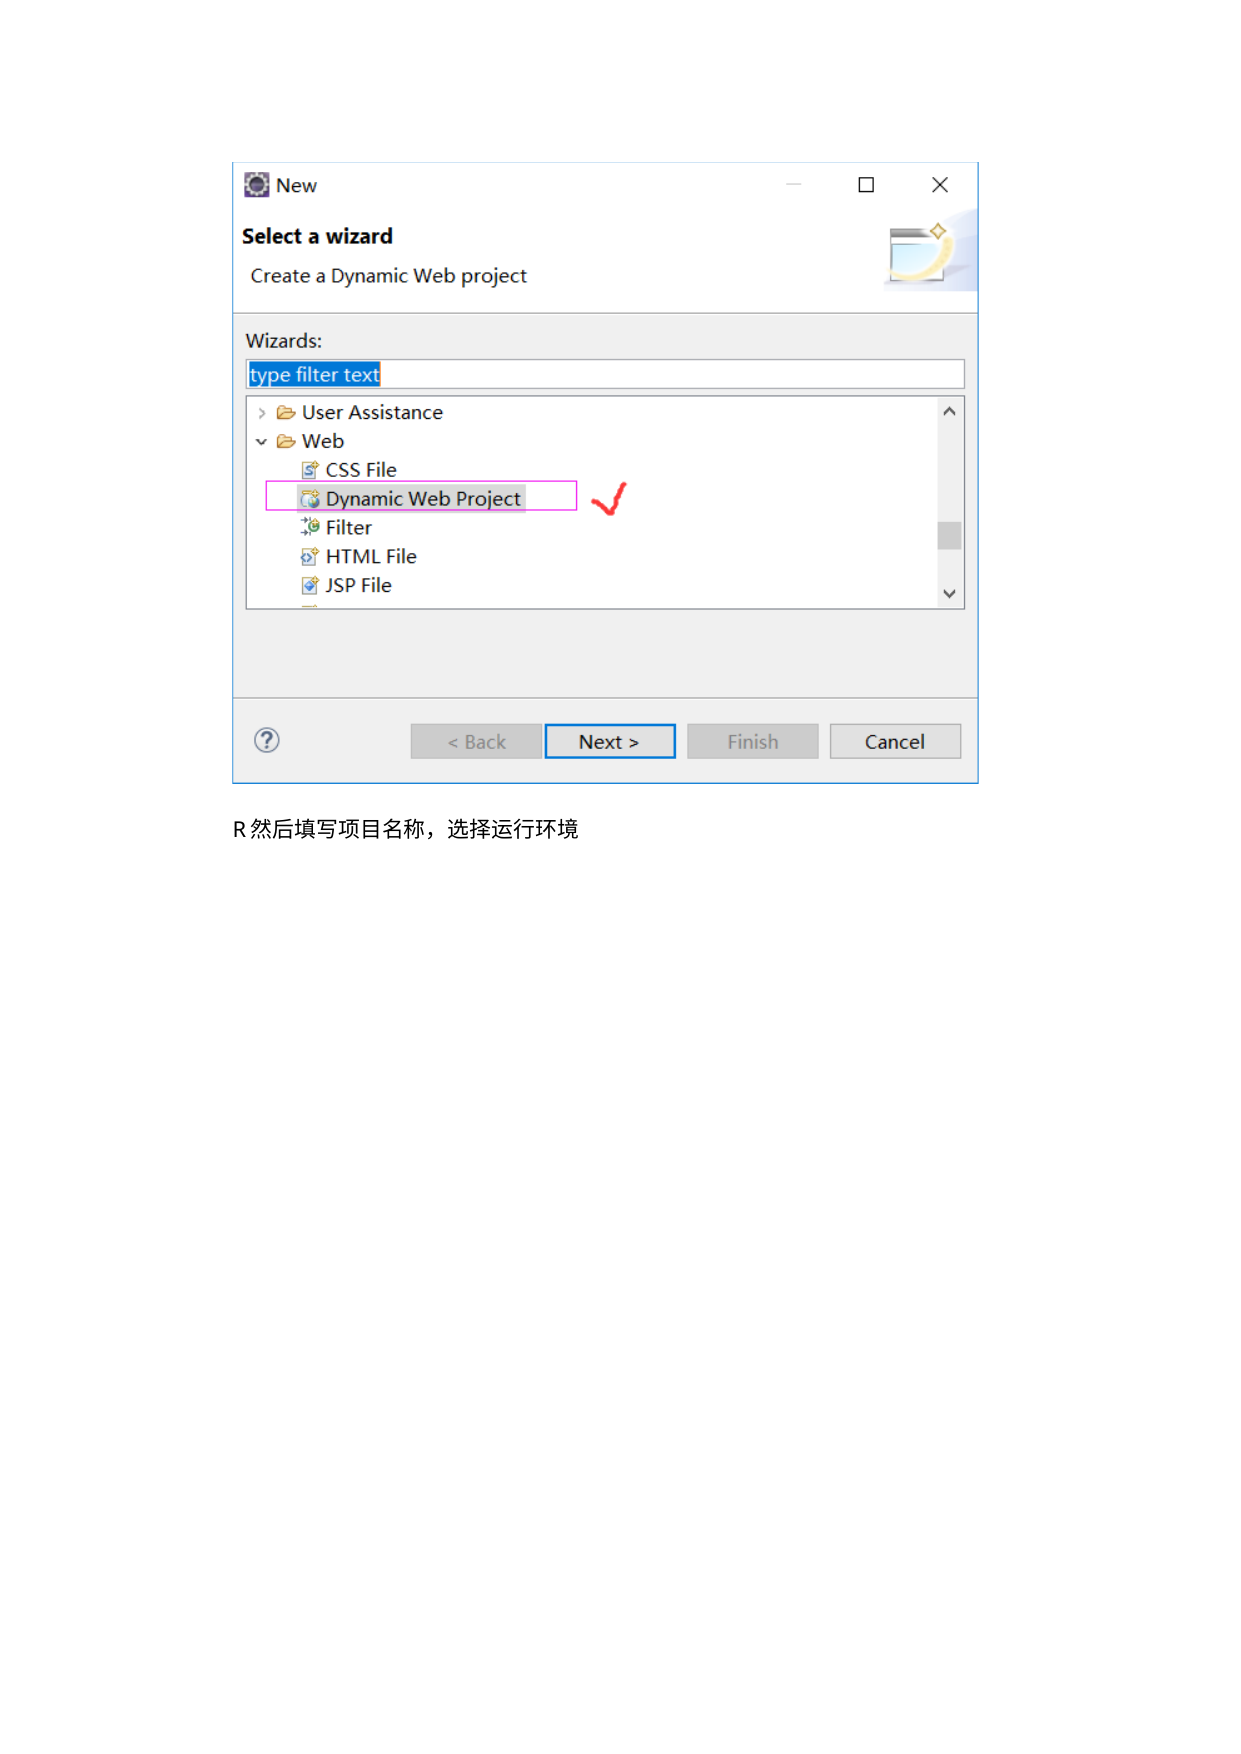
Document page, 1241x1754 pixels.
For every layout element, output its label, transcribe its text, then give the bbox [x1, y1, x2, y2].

list R然后填写项目名称，选择运行环境 [232, 812, 1053, 844]
picture [232, 162, 979, 784]
